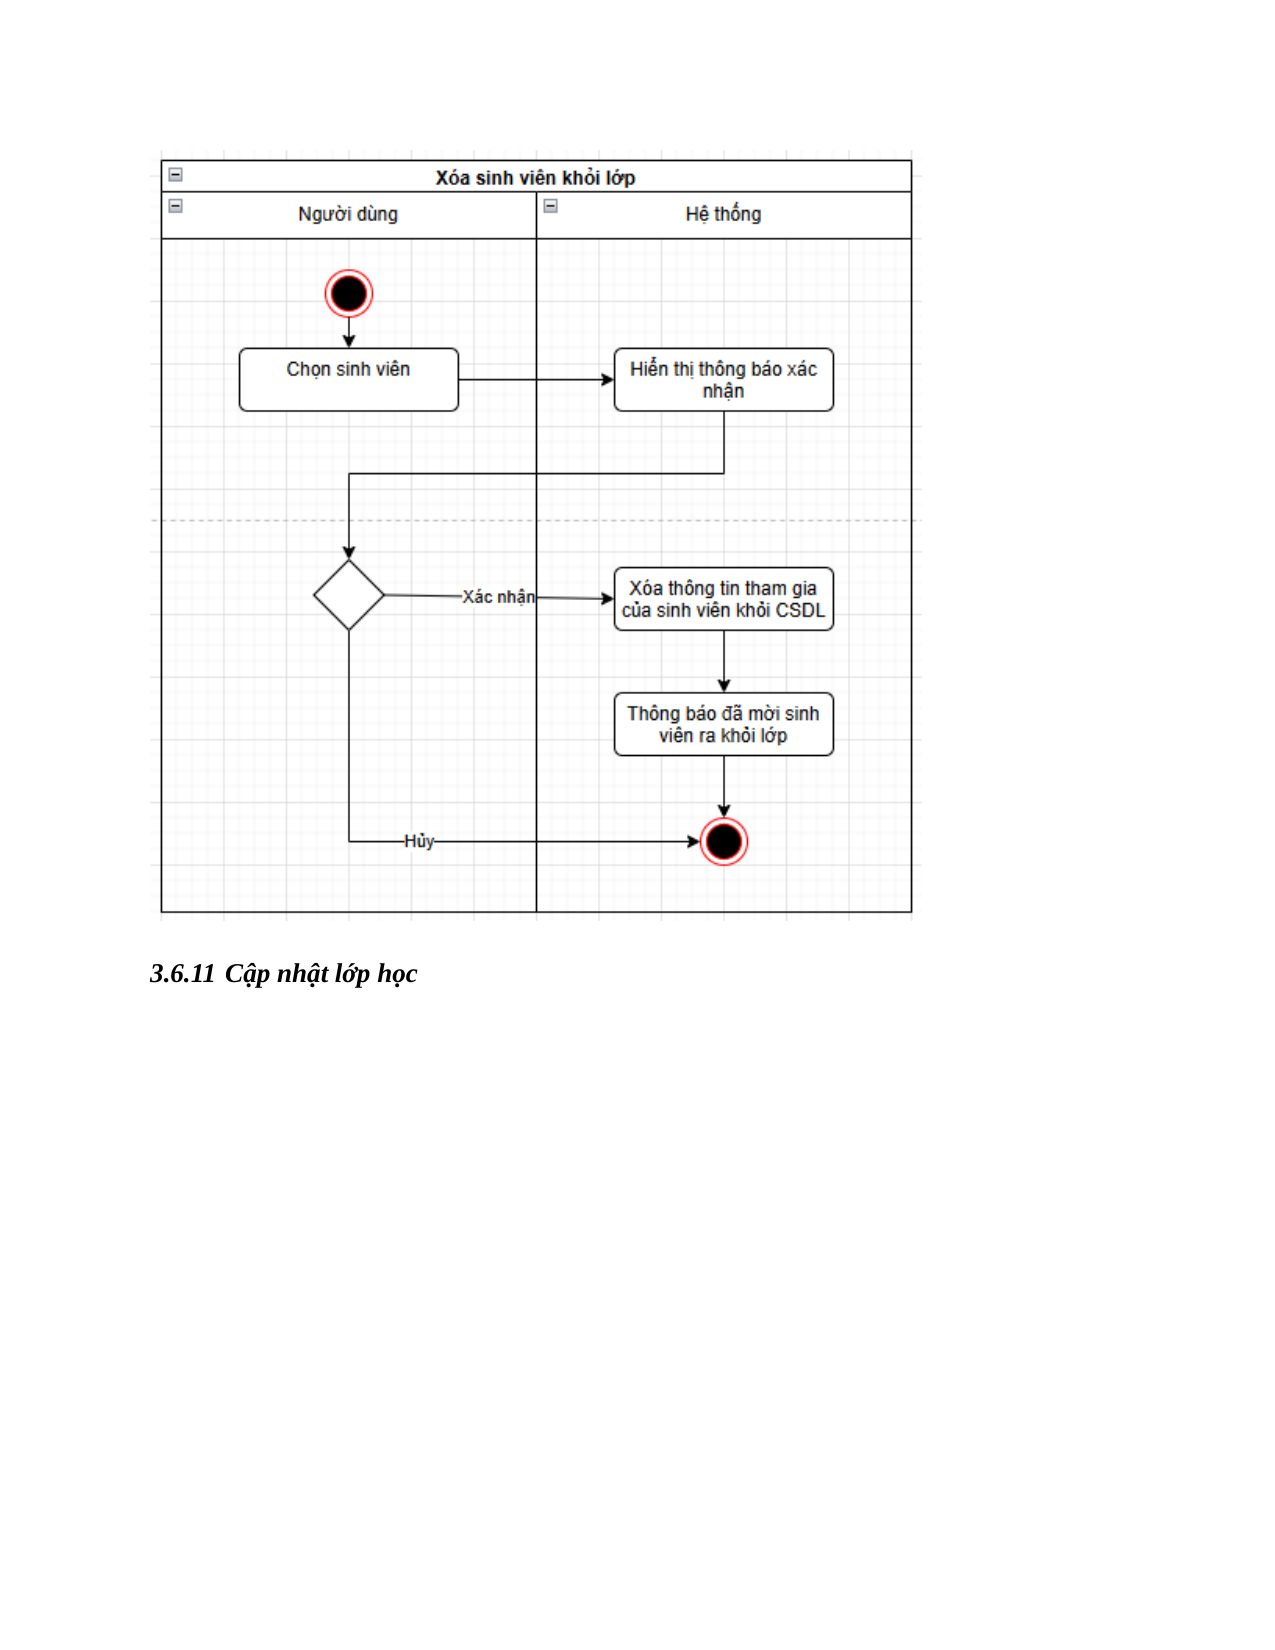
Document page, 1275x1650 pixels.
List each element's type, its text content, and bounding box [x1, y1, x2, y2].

picture [150, 150, 922, 921]
list Cập nhật lớp học [150, 957, 1125, 988]
